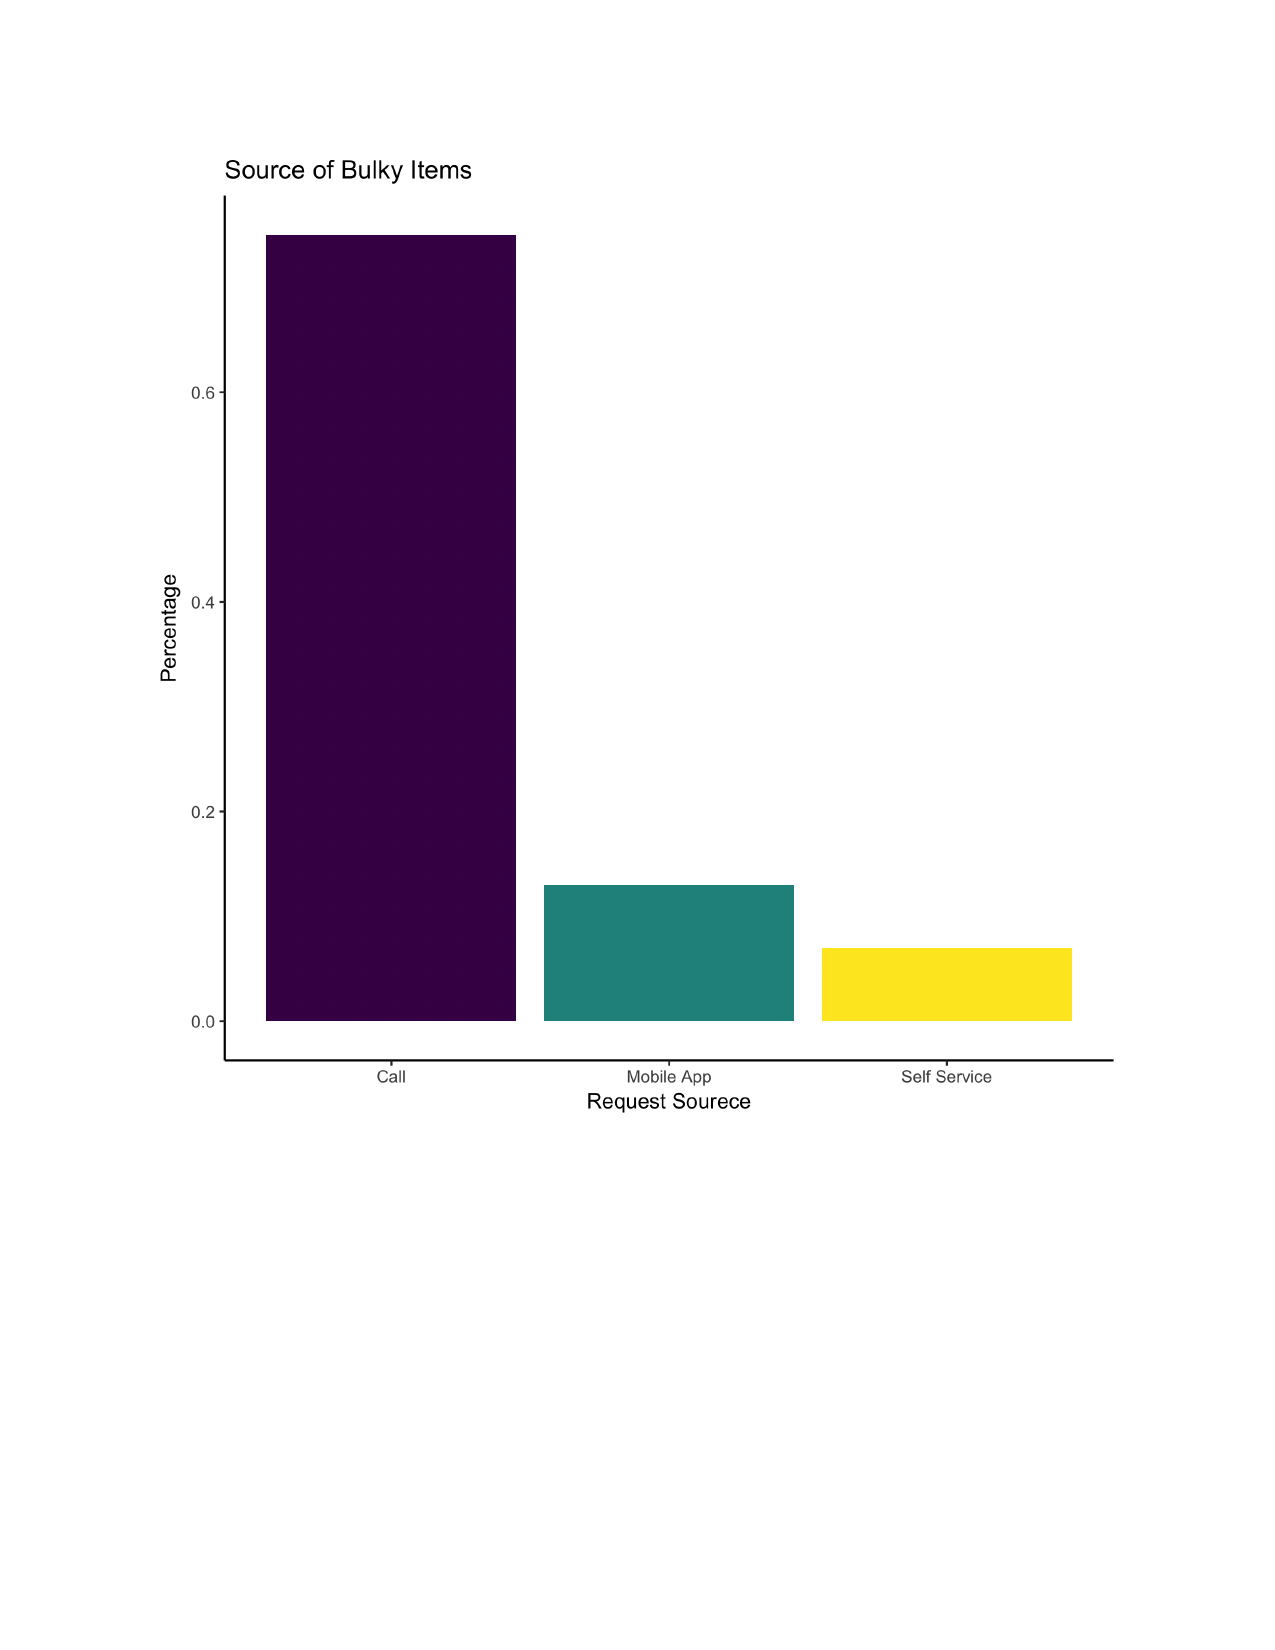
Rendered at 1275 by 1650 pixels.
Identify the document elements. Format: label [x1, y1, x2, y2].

picture [150, 150, 1123, 1123]
